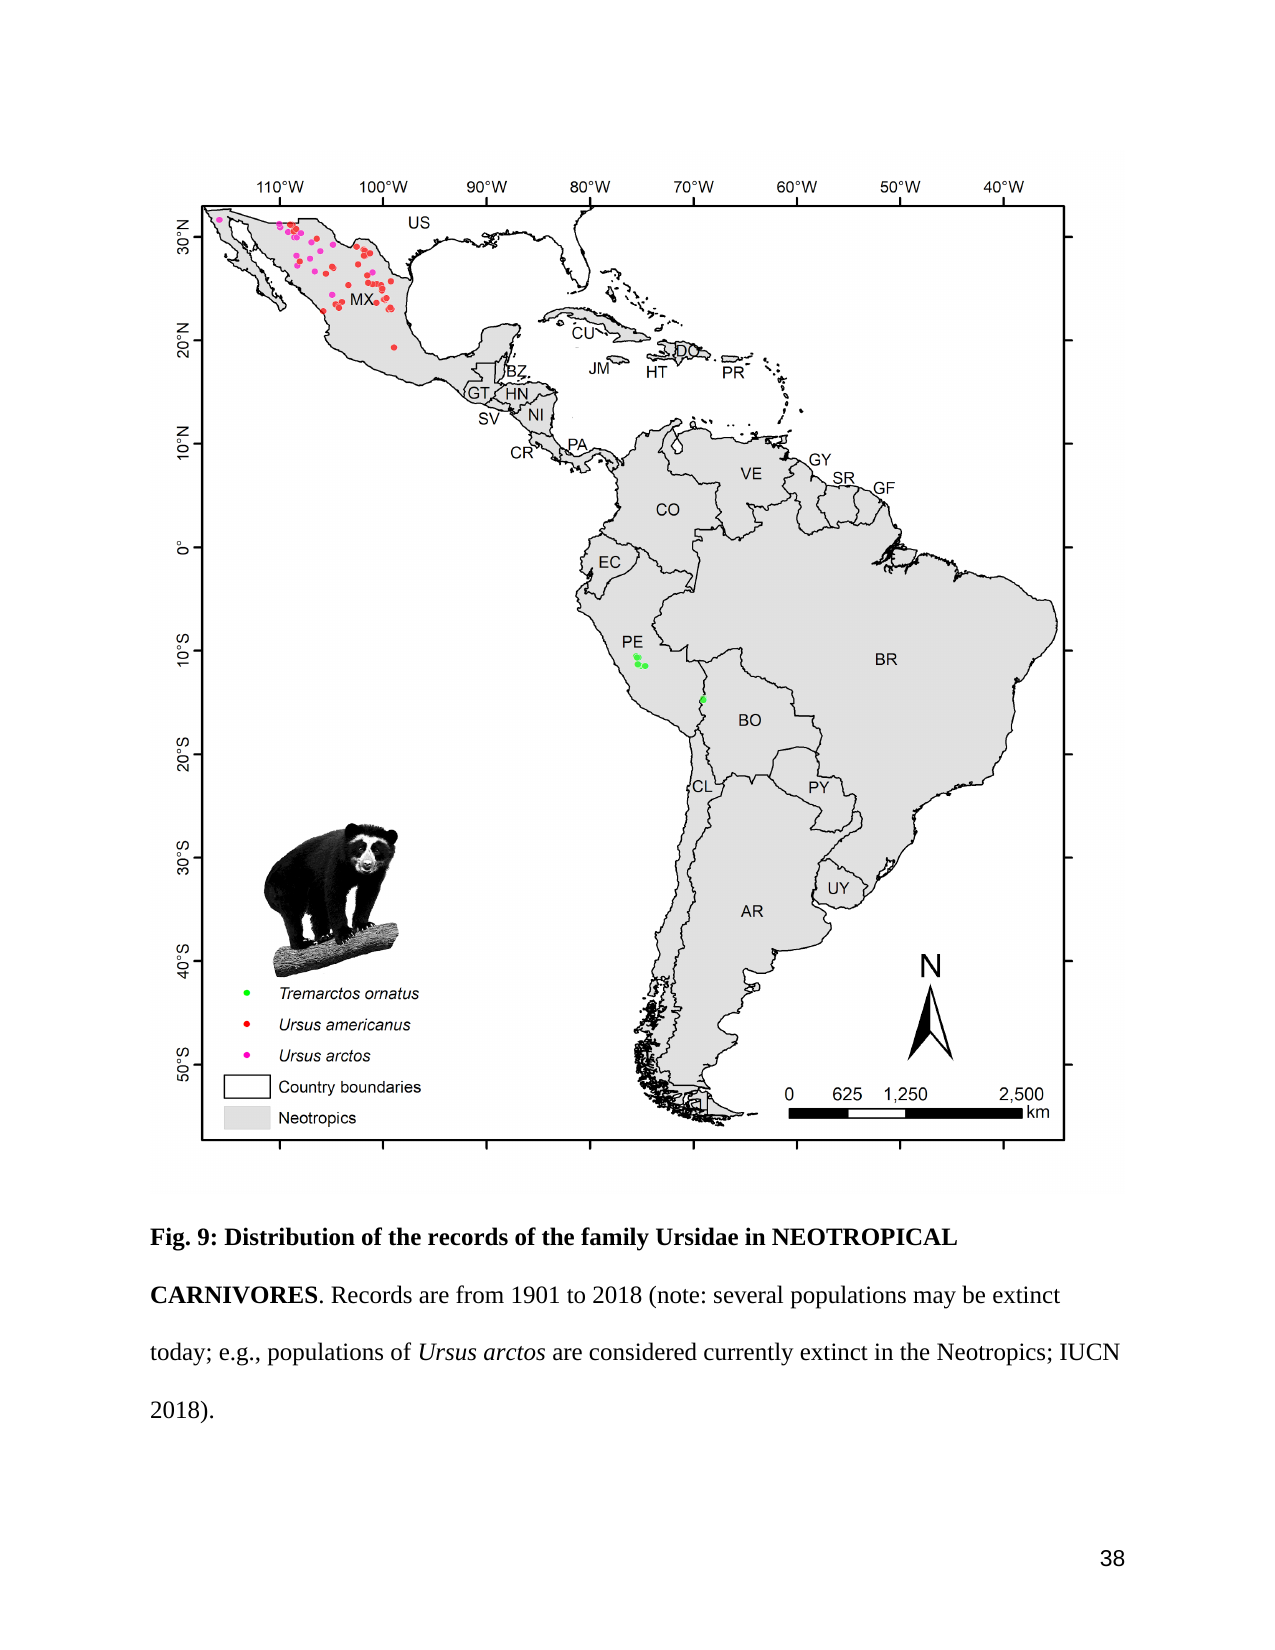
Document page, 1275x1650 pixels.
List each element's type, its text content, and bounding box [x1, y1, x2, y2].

text Fig. 9: Distribution of the records of the family Ursidae in NEOTROPICAL [150, 1194, 1125, 1251]
picture [150, 150, 1125, 1194]
text CARNIVORES. Records are from 1901 to 2018 (note: several populations may be extinct today; e.g., populations of Ursus arctos are considered currently extinct in the Neotropics; IUCN 2018). [150, 1280, 1125, 1424]
